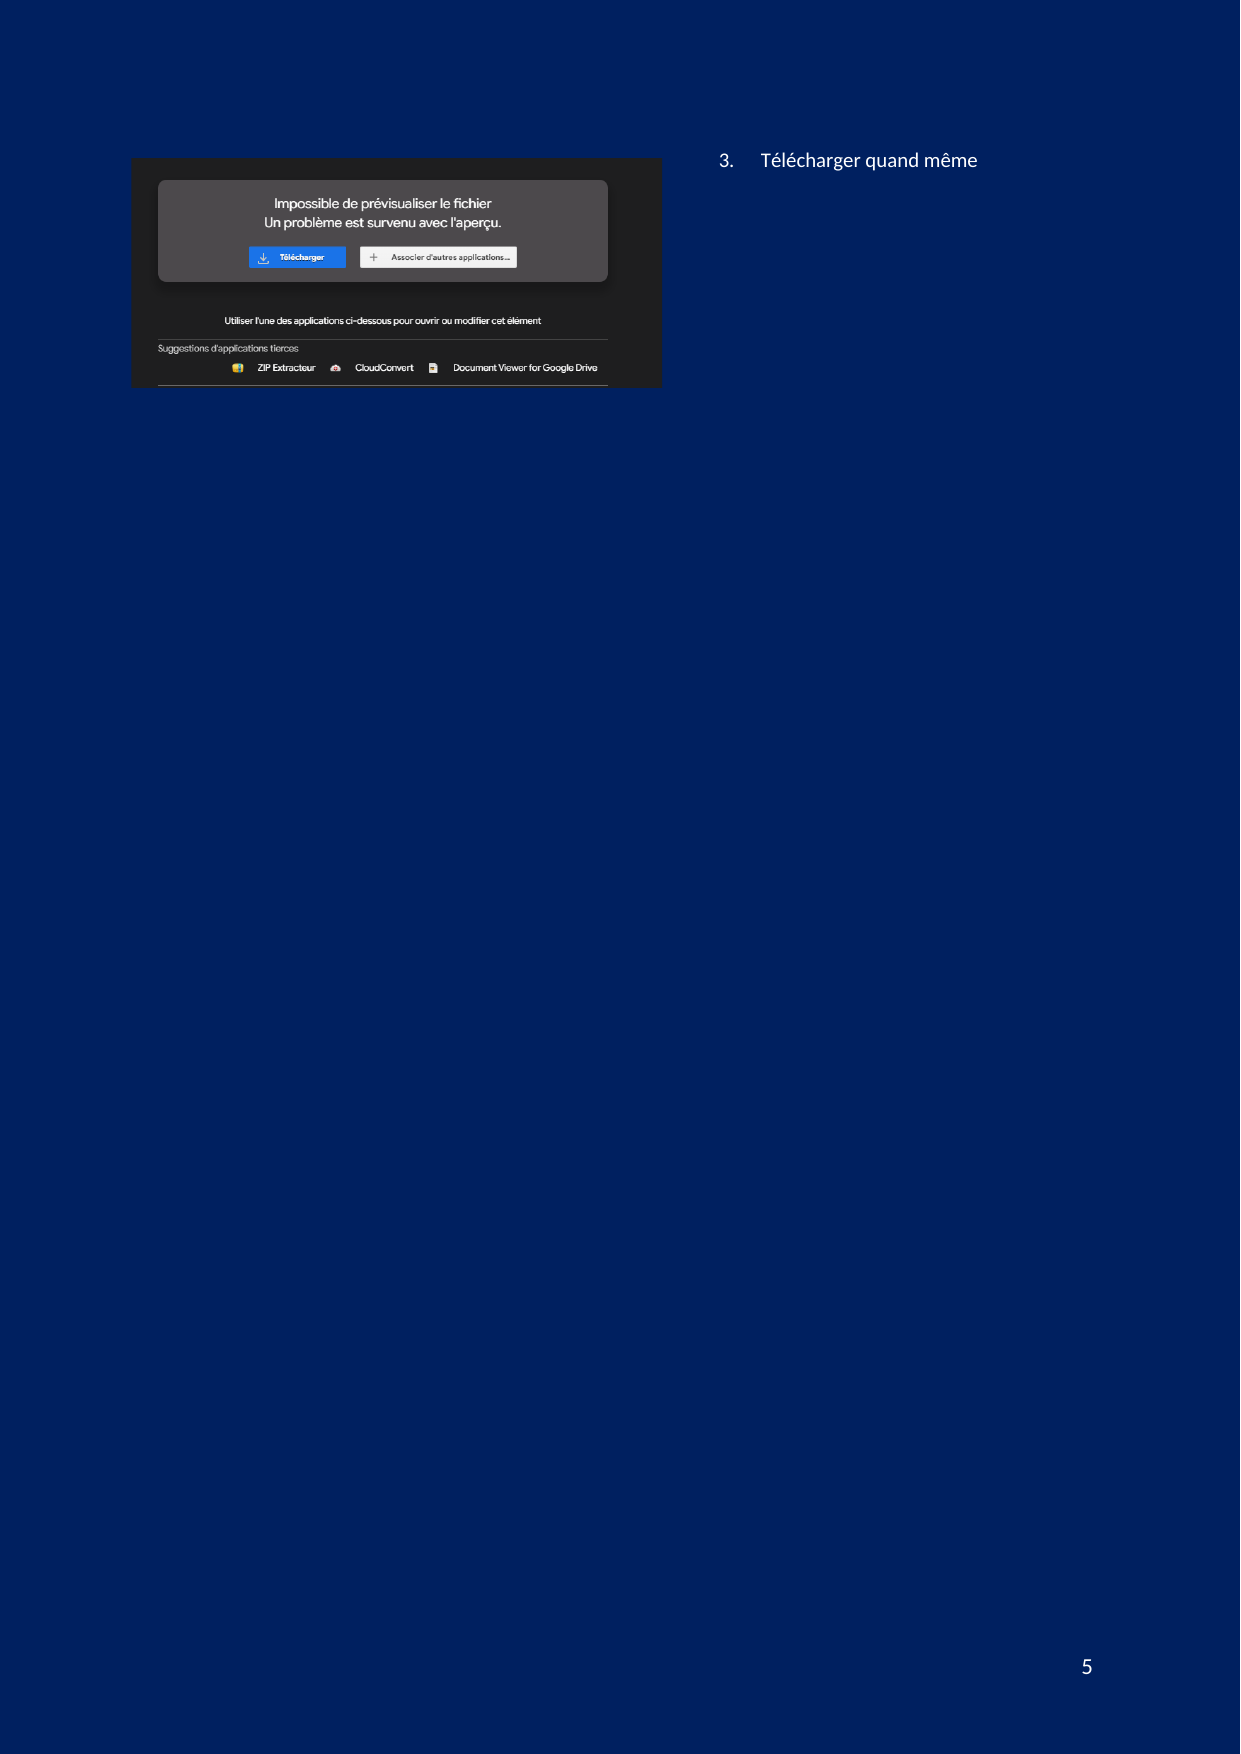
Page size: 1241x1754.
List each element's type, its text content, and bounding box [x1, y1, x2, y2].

list Télécharger quand même [185, 148, 1093, 173]
picture [130, 158, 662, 387]
